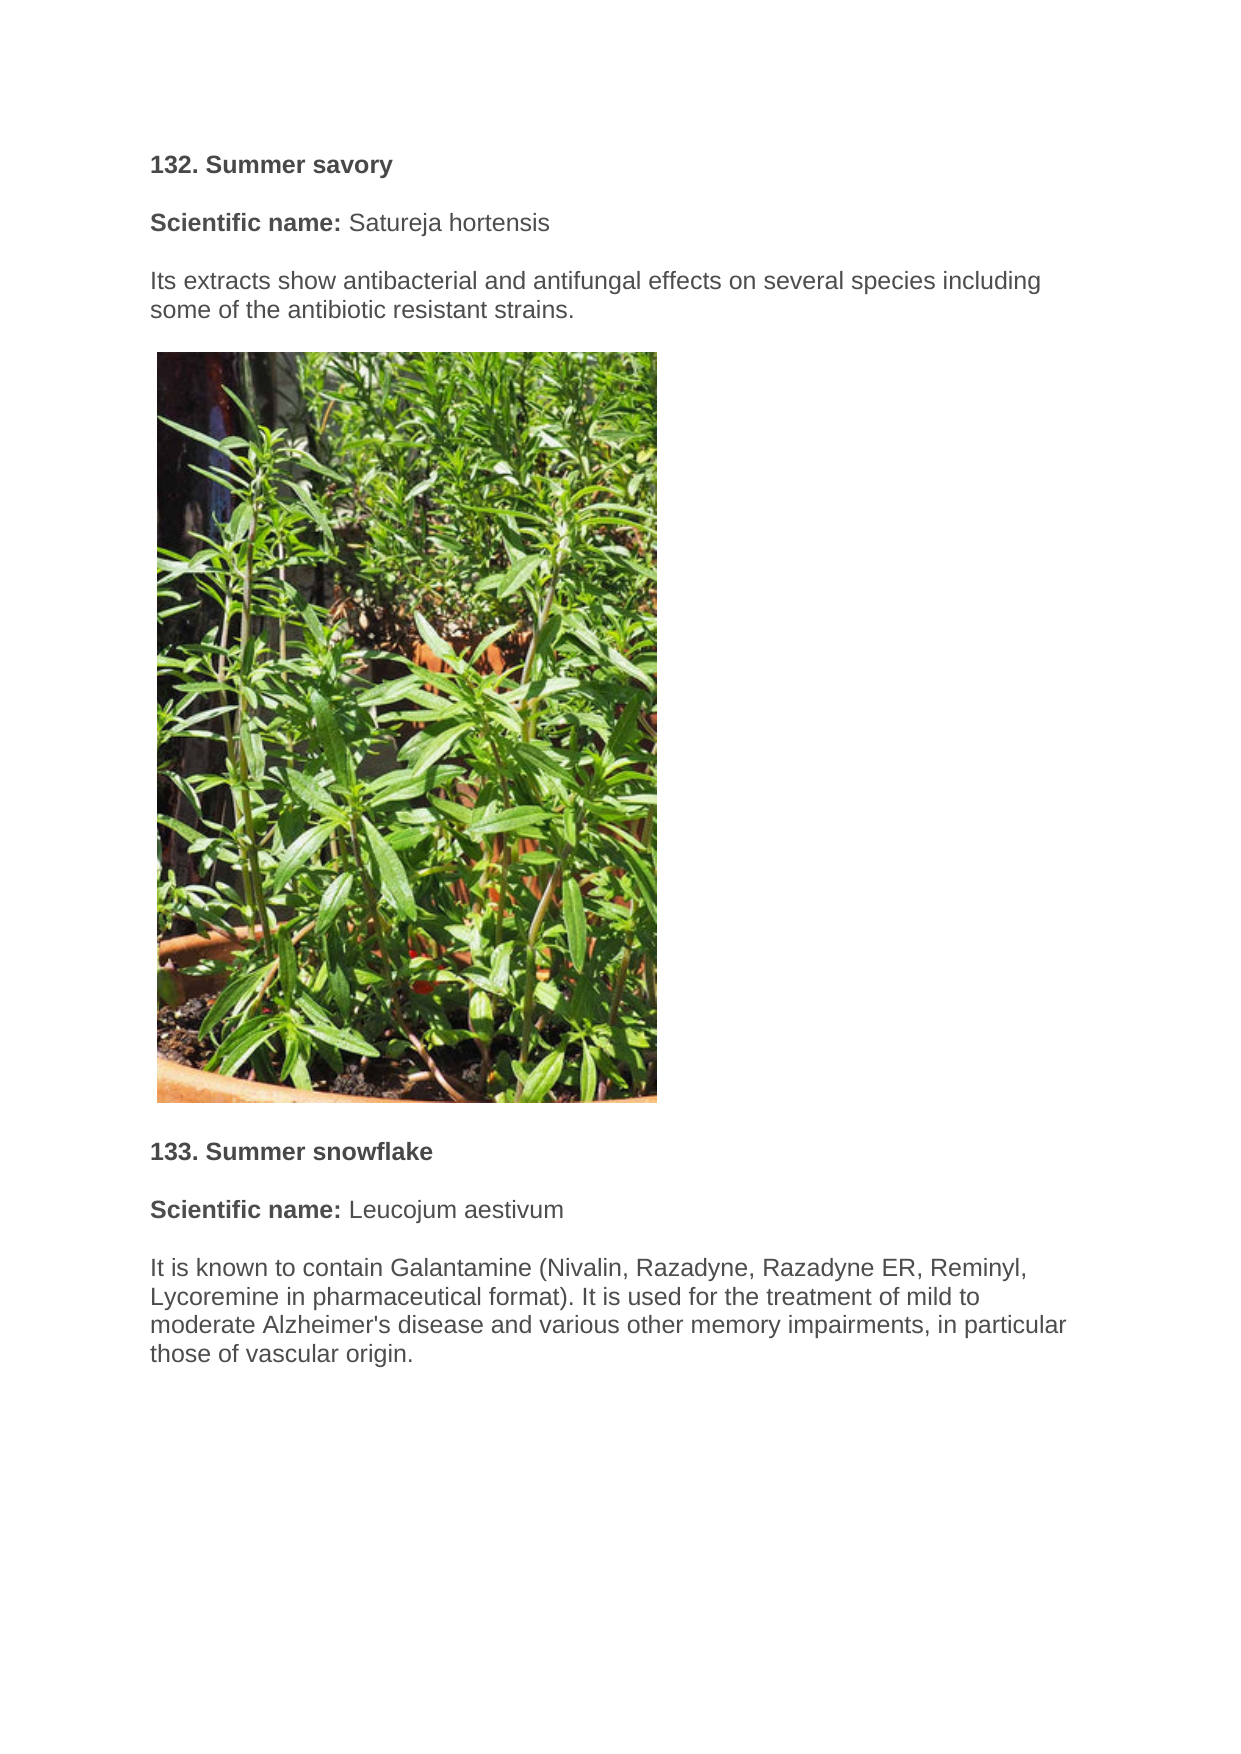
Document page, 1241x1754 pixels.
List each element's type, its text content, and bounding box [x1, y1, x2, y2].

text Scientific name: Leucojum aestivum [150, 1195, 1090, 1224]
text Its extracts show antibacterial and antifungal effects on several species including some of the antibiotic resistant strains. [150, 266, 1090, 323]
text It is known to contain Galantamine (Nivalin, Razadyne, Razadyne ER, Reminyl, Lycoremine in pharmaceutical format). It is used for the treatment of mild to moderate Alzheimer's disease and various other memory impairments, in particular those of vascular origin. [150, 1253, 1090, 1368]
text Scientific name: Satureja hortensis [150, 208, 1090, 237]
picture [157, 352, 657, 1103]
text 132. Summer savory [150, 150, 1090, 179]
text 133. Summer snowflake [150, 1137, 1090, 1166]
